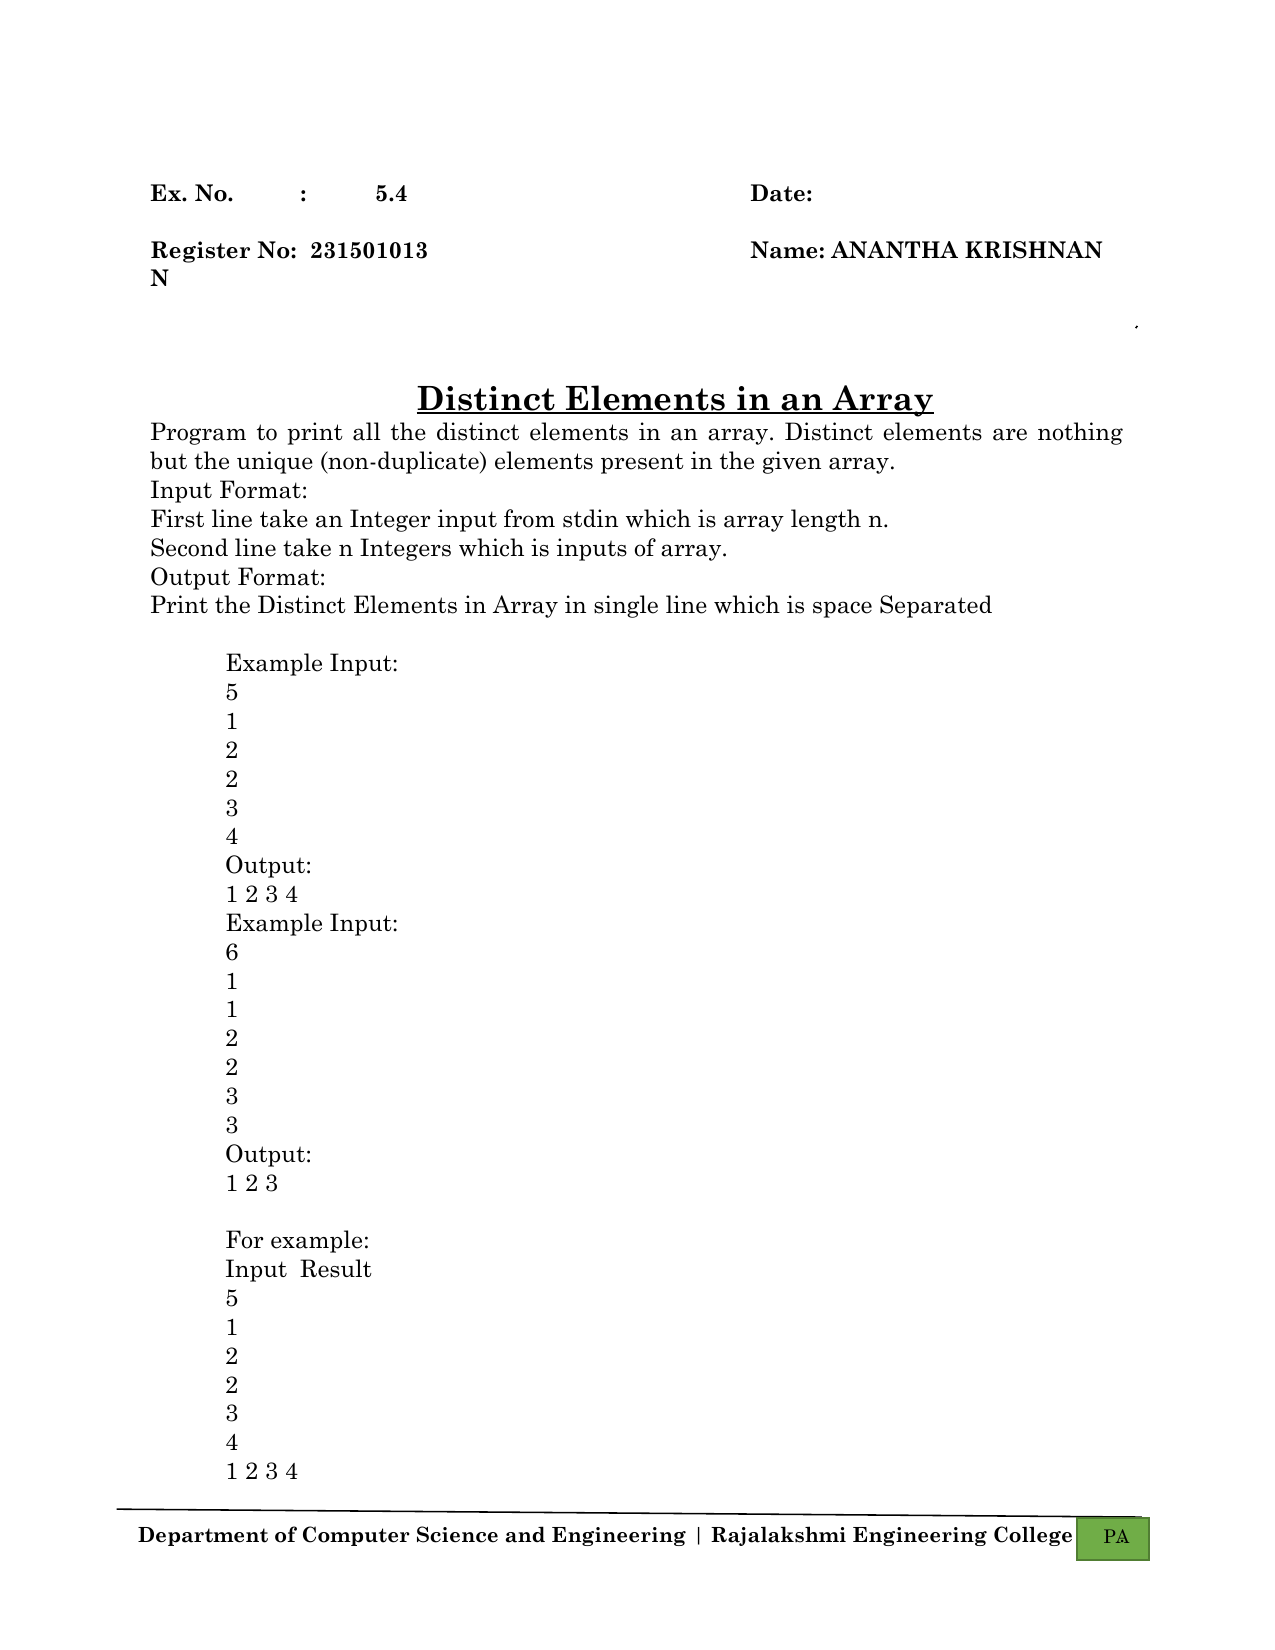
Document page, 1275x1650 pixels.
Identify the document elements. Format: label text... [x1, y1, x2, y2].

text Output: [225, 850, 1125, 879]
text 1 2 3 [225, 1167, 1125, 1196]
text 1 2 3 4 [225, 1456, 1125, 1485]
text Second line take n Integers which is inputs of array. [150, 533, 1125, 561]
text 1 [225, 1312, 1125, 1341]
text 5 [225, 677, 1125, 706]
text First line take an Integer input from stdin which is array length n. [150, 504, 1125, 533]
text Program to print all the distinct elements in an array. Distinct elements are nothing but the unique (non-duplicate) elements present in the given array. [150, 417, 1125, 475]
text Input Result [225, 1254, 1125, 1283]
text 2 [225, 734, 1125, 763]
text Print the Distinct Elements in Array in single line which is space Separated [150, 590, 1125, 619]
text 3 [225, 792, 1125, 821]
text 1 [225, 965, 1125, 994]
text 2 [225, 1052, 1125, 1081]
text 1 [225, 994, 1125, 1023]
text 4 [225, 821, 1125, 850]
text 2 [225, 763, 1125, 792]
text 5 [225, 1283, 1125, 1312]
text Ex. No. : 5.4 Date: [150, 179, 1125, 207]
text 2 [225, 1023, 1125, 1052]
text 3 [225, 1081, 1125, 1110]
text Output: [225, 1138, 1125, 1167]
text Output Format: [150, 561, 1125, 590]
text 1 [225, 706, 1125, 734]
text 2 [225, 1369, 1125, 1398]
text 3 [225, 1110, 1125, 1138]
text Register No: 231501013 Name: ANANTHA KRISHNAN N [150, 236, 1125, 291]
text Example Input: [225, 908, 1125, 937]
text 6 [225, 937, 1125, 965]
text 4 [225, 1427, 1125, 1456]
text 2 [225, 1341, 1125, 1369]
text Distinct Elements in an Array [225, 377, 1125, 417]
text 1 2 3 4 [225, 879, 1125, 908]
text For example: [225, 1225, 1125, 1254]
text 3 [225, 1398, 1125, 1427]
text Example Input: [225, 648, 1125, 677]
text Input Format: [150, 475, 1125, 504]
